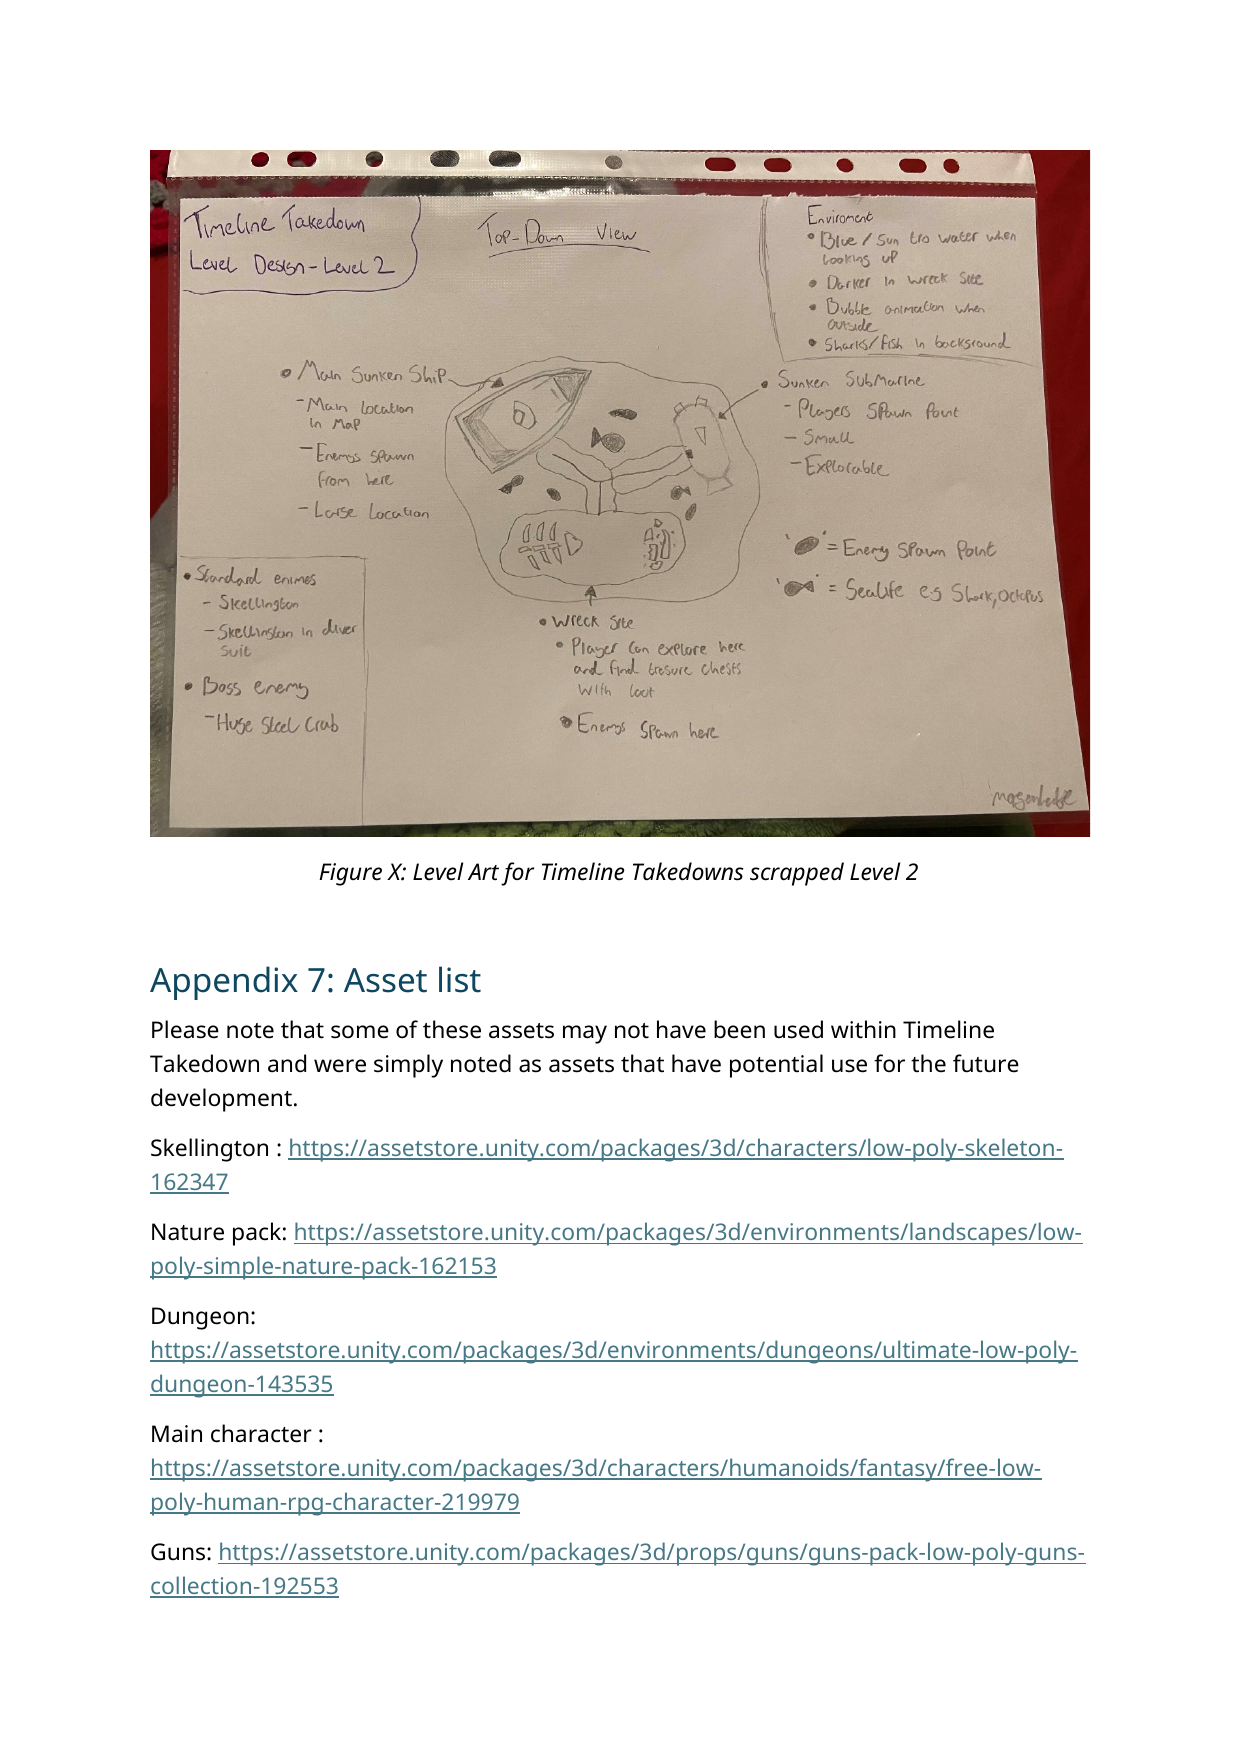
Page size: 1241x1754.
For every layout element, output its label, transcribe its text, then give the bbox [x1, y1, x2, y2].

text Skellington : https://assetstore.unity.com/packages/3d/characters/low-poly-skeleton-162347 [150, 1132, 1090, 1197]
text Please note that some of these assets may not have been used within Timeline Takedown and were simply noted as assets that have potential use for the future development. [150, 1014, 1090, 1113]
picture [150, 150, 1091, 837]
text Main character : https://assetstore.unity.com/packages/3d/characters/humanoids/fantasy/free-low-poly-human-rpg-character-219979 [150, 1418, 1090, 1517]
text Dungeon: https://assetstore.unity.com/packages/3d/environments/dungeons/ultimate-low-poly-dungeon-143535 [150, 1300, 1090, 1399]
text Guns: https://assetstore.unity.com/packages/3d/props/guns/guns-pack-low-poly-guns-collection-192553 [150, 1536, 1090, 1601]
text Nature pack: https://assetstore.unity.com/packages/3d/environments/landscapes/low-poly-simple-nature-pack-162153 [150, 1216, 1090, 1281]
text Figure X: Level Art for Timeline Takedowns scrapped Level 2 [150, 856, 1090, 887]
subtitle Appendix 7: Asset list [150, 957, 1090, 1002]
